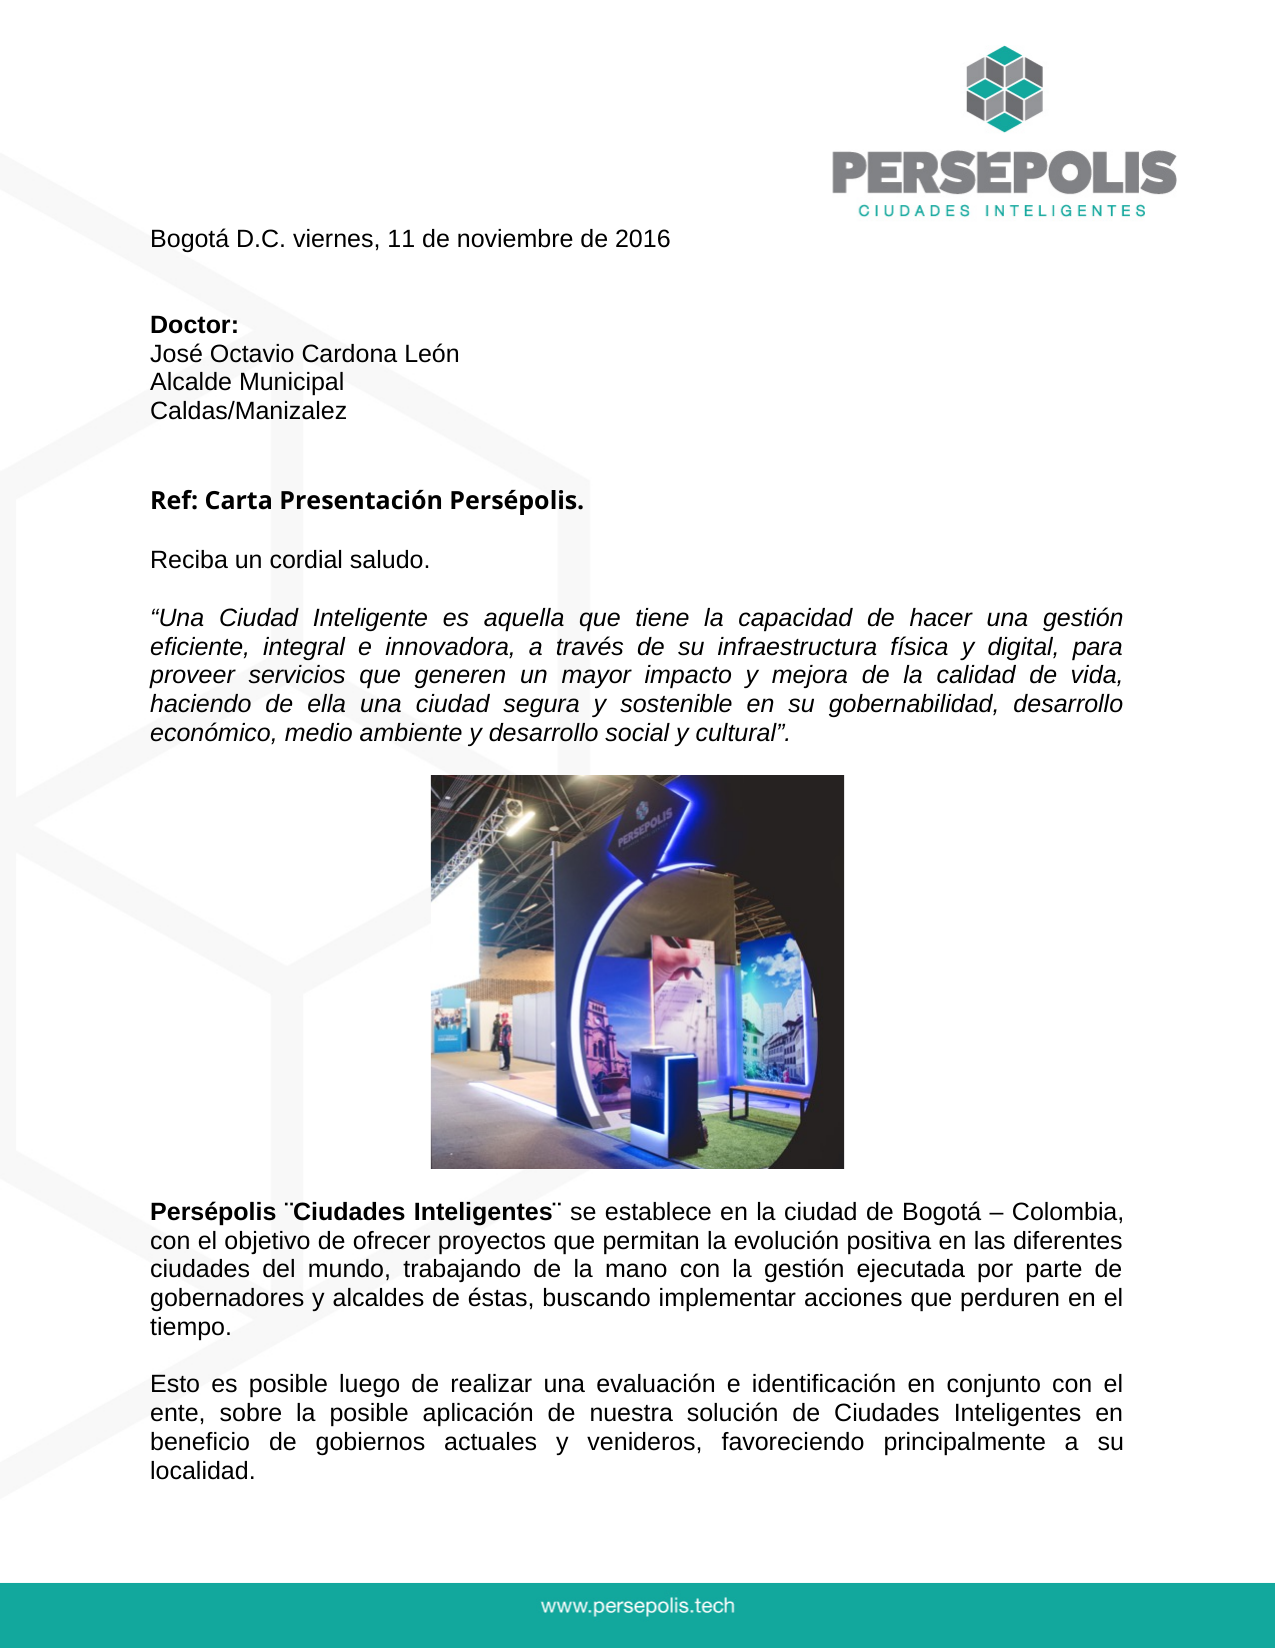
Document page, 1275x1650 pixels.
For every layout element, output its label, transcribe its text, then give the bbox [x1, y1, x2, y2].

picture [0, 0, 1275, 1648]
text “Una Ciudad Inteligente es aquella que tiene la capacidad de hacer una gestión eficiente, integral e innovadora, a través de su infraestructura física y digital, para proveer servicios que generen un mayor impacto y mejora de la calidad de vida, haciendo de ella una ciudad segura y sostenible en su gobernabilidad, desarrollo económico, medio ambiente y desarrollo social y cultural”. [150, 603, 1125, 746]
text Doctor: [150, 310, 1125, 339]
text Reciba un cordial saludo. [150, 545, 1125, 574]
text Ref: Carta Presentación Persépolis. [150, 482, 1125, 516]
text Esto es posible luego de realizar una evaluación e identificación en conjunto con el ente, sobre la posible aplicación de nuestra solución de Ciudades Inteligentes en beneficio de gobiernos actuales y venideros, favoreciendo principalmente a su localidad. [150, 1369, 1125, 1484]
text Persépolis ¨Ciudades Inteligentes¨ se establece en la ciudad de Bogotá – Colombia, con el objetivo de ofrecer proyectos que permitan la evolución positiva en las diferentes ciudades del mundo, trabajando de la mano con la gestión ejecutada por parte de gobernadores y alcaldes de éstas, buscando implementar acciones que perduren en el tiempo. [150, 1197, 1125, 1341]
text Caldas/Manizalez [150, 396, 1125, 425]
text Alcalde Municipal [150, 367, 1125, 396]
text Bogotá D.C. viernes, 11 de noviembre de 2016 [150, 224, 1125, 252]
text José Octavio Cardona León [150, 339, 1125, 367]
